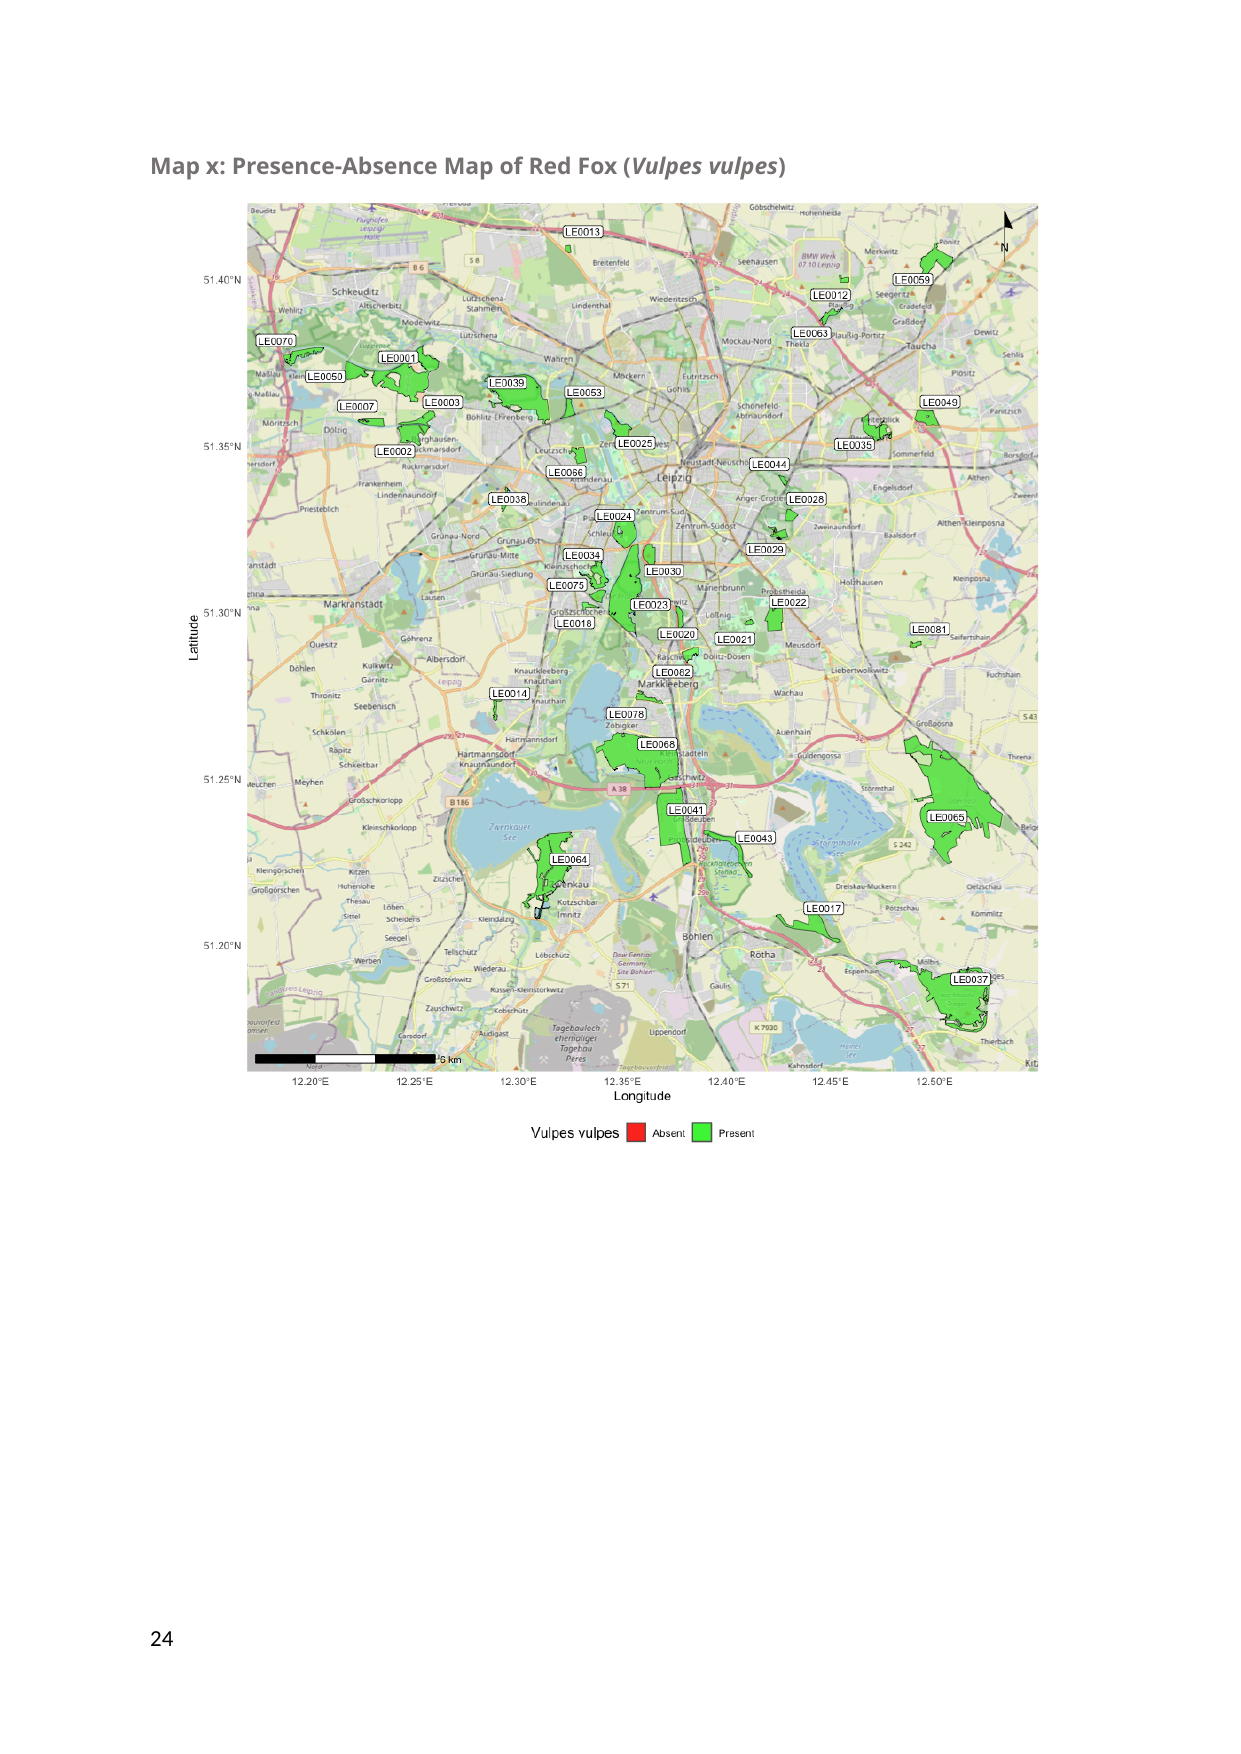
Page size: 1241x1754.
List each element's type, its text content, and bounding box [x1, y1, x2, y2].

subtitle Map x: Presence-Absence Map of Red Fox (Vulpes vulpes) [150, 150, 1090, 196]
picture [150, 196, 1091, 1155]
